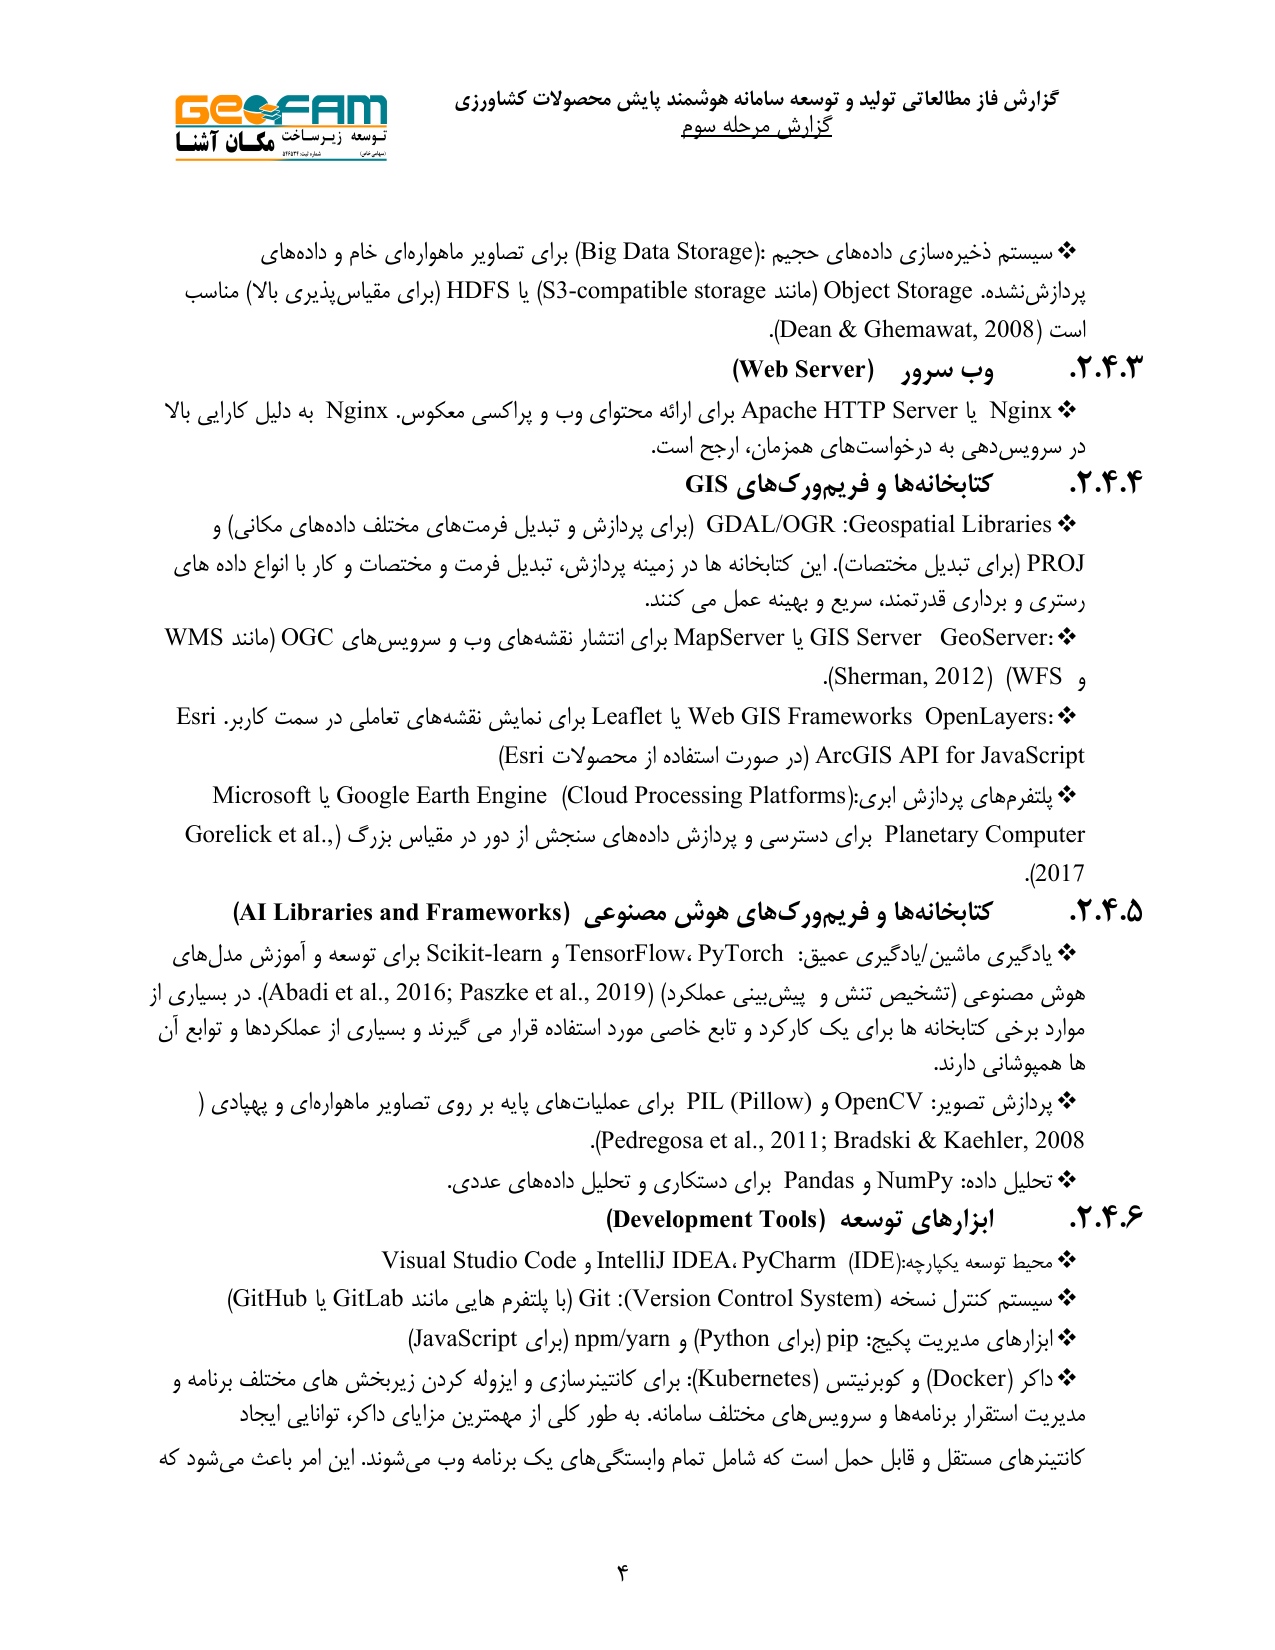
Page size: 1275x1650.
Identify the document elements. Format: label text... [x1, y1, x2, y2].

list پلتفرم‌های پردازش ابری:(Cloud Processing Platforms) Google Earth Engine یا Microsoft Planetary Computer برای دسترسی و پردازش داده‌های سنجش از دور در مقیاس بزرگ (Gorelick et al., 2017). [148, 780, 1085, 891]
list پردازش تصویر: OpenCV و PIL (Pillow) برای عملیات‌های پایه بر روی تصاویر ماهواره‌ای و پهپادی (Pedregosa et al., 2011; Bradski & Kaehler, 2008). [148, 1086, 1085, 1158]
subtitle ابزارهای توسعه (Development Tools) [148, 1204, 1068, 1238]
subtitle کتابخانه‌ها و فریم‌ورک‌های GIS [148, 469, 1068, 503]
list Nginx یا Apache HTTP Server برای ارائه محتوای وب و پراکسی معکوس. Nginx به دلیل کارایی بالا در سرویس‌دهی به درخواست‌های همزمان، ارجح است. [148, 395, 1085, 463]
list سیستم ذخیره‌سازی داده‌های حجیم :(Big Data Storage) برای تصاویر ماهواره‌ای خام و داده‌های پردازش‌نشده. Object Storage (مانند S3-compatible storage) یا HDFS (برای مقیاس‌پذیری بالا) مناسب است (Dean & Ghemawat, 2008). [148, 236, 1085, 347]
subtitle وب سرور (Web Server) [148, 354, 1068, 388]
list :GIS Server GeoServer یا MapServer برای انتشار نقشه‌های وب و سرویس‌های OGC (مانند WMS و WFS) (Sherman, 2012). [148, 622, 1085, 694]
list یادگیری ماشین/یادگیری عمیق: TensorFlow، PyTorch و Scikit-learn برای توسعه و آموزش مدل‌های هوش مصنوعی (تشخیص تنش و پیش‌بینی عملکرد) (Abadi et al., 2016; Paszke et al., 2019). در بسیاری از موارد برخی کتابخانه ها برای یک کارکرد و تابع خاصی مورد استفاده قرار می گیرند و بسیاری از عملکردها و توابع آن ها همپوشانی دارند. [148, 938, 1085, 1080]
subtitle کتابخانه‌ها و فریم‌ورک‌های هوش مصنوعی (AI Libraries and Frameworks) [148, 897, 1068, 931]
picture [174, 89, 389, 168]
list تحلیل داده: NumPy و Pandas برای دستکاری و تحلیل داده‌های عددی. [148, 1165, 1085, 1198]
list محیط توسعه یکپارچه:(IDE) IntelliJ IDEA، PyCharm و Visual Studio Code [148, 1245, 1085, 1277]
list GDAL/OGR :Geospatial Libraries (برای پردازش و تبدیل فرمت‌های مختلف داده‌های مکانی) و PROJ (برای تبدیل مختصات). این کتابخانه ها در زمینه پردازش، تبدیل فرمت و مختصات و کار با انواع داده های رستری و برداری قدرتمند، سریع و بهینه عمل می کنند. [148, 509, 1085, 617]
list ابزارهای مدیریت پکیج: pip (برای Python) و npm/yarn (برای JavaScript) [148, 1323, 1085, 1356]
list سیستم کنترل نسخه Git :(Version Control System) (با پلتفرم هایی مانند GitLab یا GitHub) [148, 1283, 1085, 1317]
list :Web GIS Frameworks OpenLayers یا Leaflet برای نمایش نقشه‌های تعاملی در سمت کاربر. Esri ArcGIS API for JavaScript (در صورت استفاده از محصولات Esri) [148, 701, 1085, 773]
